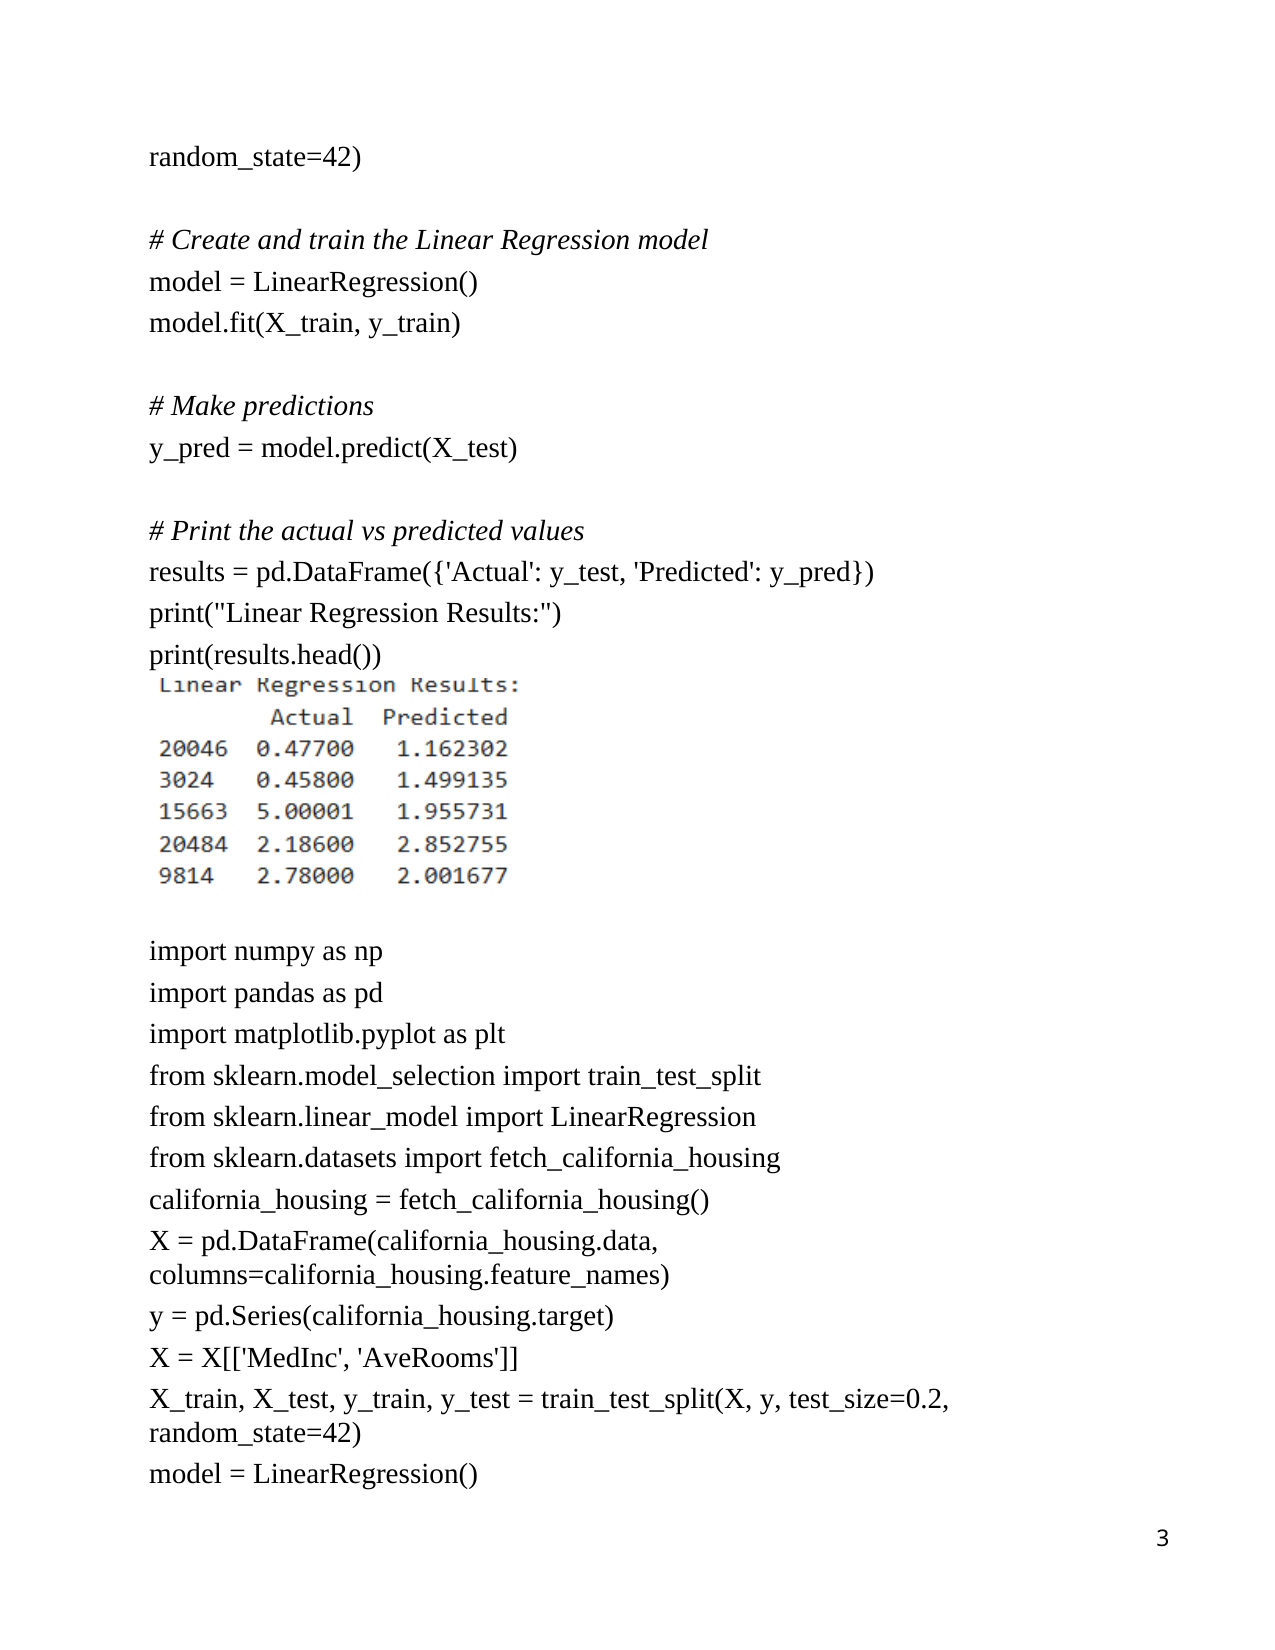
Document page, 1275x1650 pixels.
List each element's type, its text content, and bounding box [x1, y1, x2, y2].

text X = pd.DataFrame(california_housing.data, columns=california_housing.feature_names) [149, 1223, 1162, 1291]
text print("Linear Regression Results:") [149, 596, 1162, 629]
text X = X[['MedInc', 'AveRooms']] [149, 1340, 1162, 1373]
text y = pd.Series(california_housing.target) [149, 1298, 1162, 1332]
text model = LinearRegression() [149, 1456, 1162, 1490]
text y_pred = model.predict(X_test) [149, 430, 1162, 463]
text model = LinearRegression() [149, 264, 1162, 297]
text california_housing = fetch_california_housing() [149, 1182, 1162, 1216]
text from sklearn.datasets import fetch_california_housing [149, 1141, 1162, 1174]
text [149, 139, 1162, 173]
text # Create and train the Linear Regression model [149, 222, 1162, 256]
text import numpy as np [149, 933, 1162, 967]
text X_train, X_test, y_train, y_test = train_test_split(X, y, test_size=0.2, random_state=42) [149, 1381, 1162, 1448]
text import pandas as pd [149, 975, 1162, 1008]
text model.fit(X_train, y_train) [149, 305, 1162, 339]
picture [148, 678, 596, 926]
text import matplotlib.pyplot as plt [149, 1016, 1162, 1050]
text # Make predictions [149, 388, 1162, 422]
text print(results.head()) [149, 637, 1162, 671]
text # Print the actual vs predicted values [149, 513, 1162, 546]
text from sklearn.linear_model import LinearRegression [149, 1099, 1162, 1133]
text results = pd.DataFrame({'Actual': y_test, 'Predicted': y_pred}) [149, 554, 1162, 588]
text from sklearn.model_selection import train_test_split [149, 1058, 1162, 1091]
